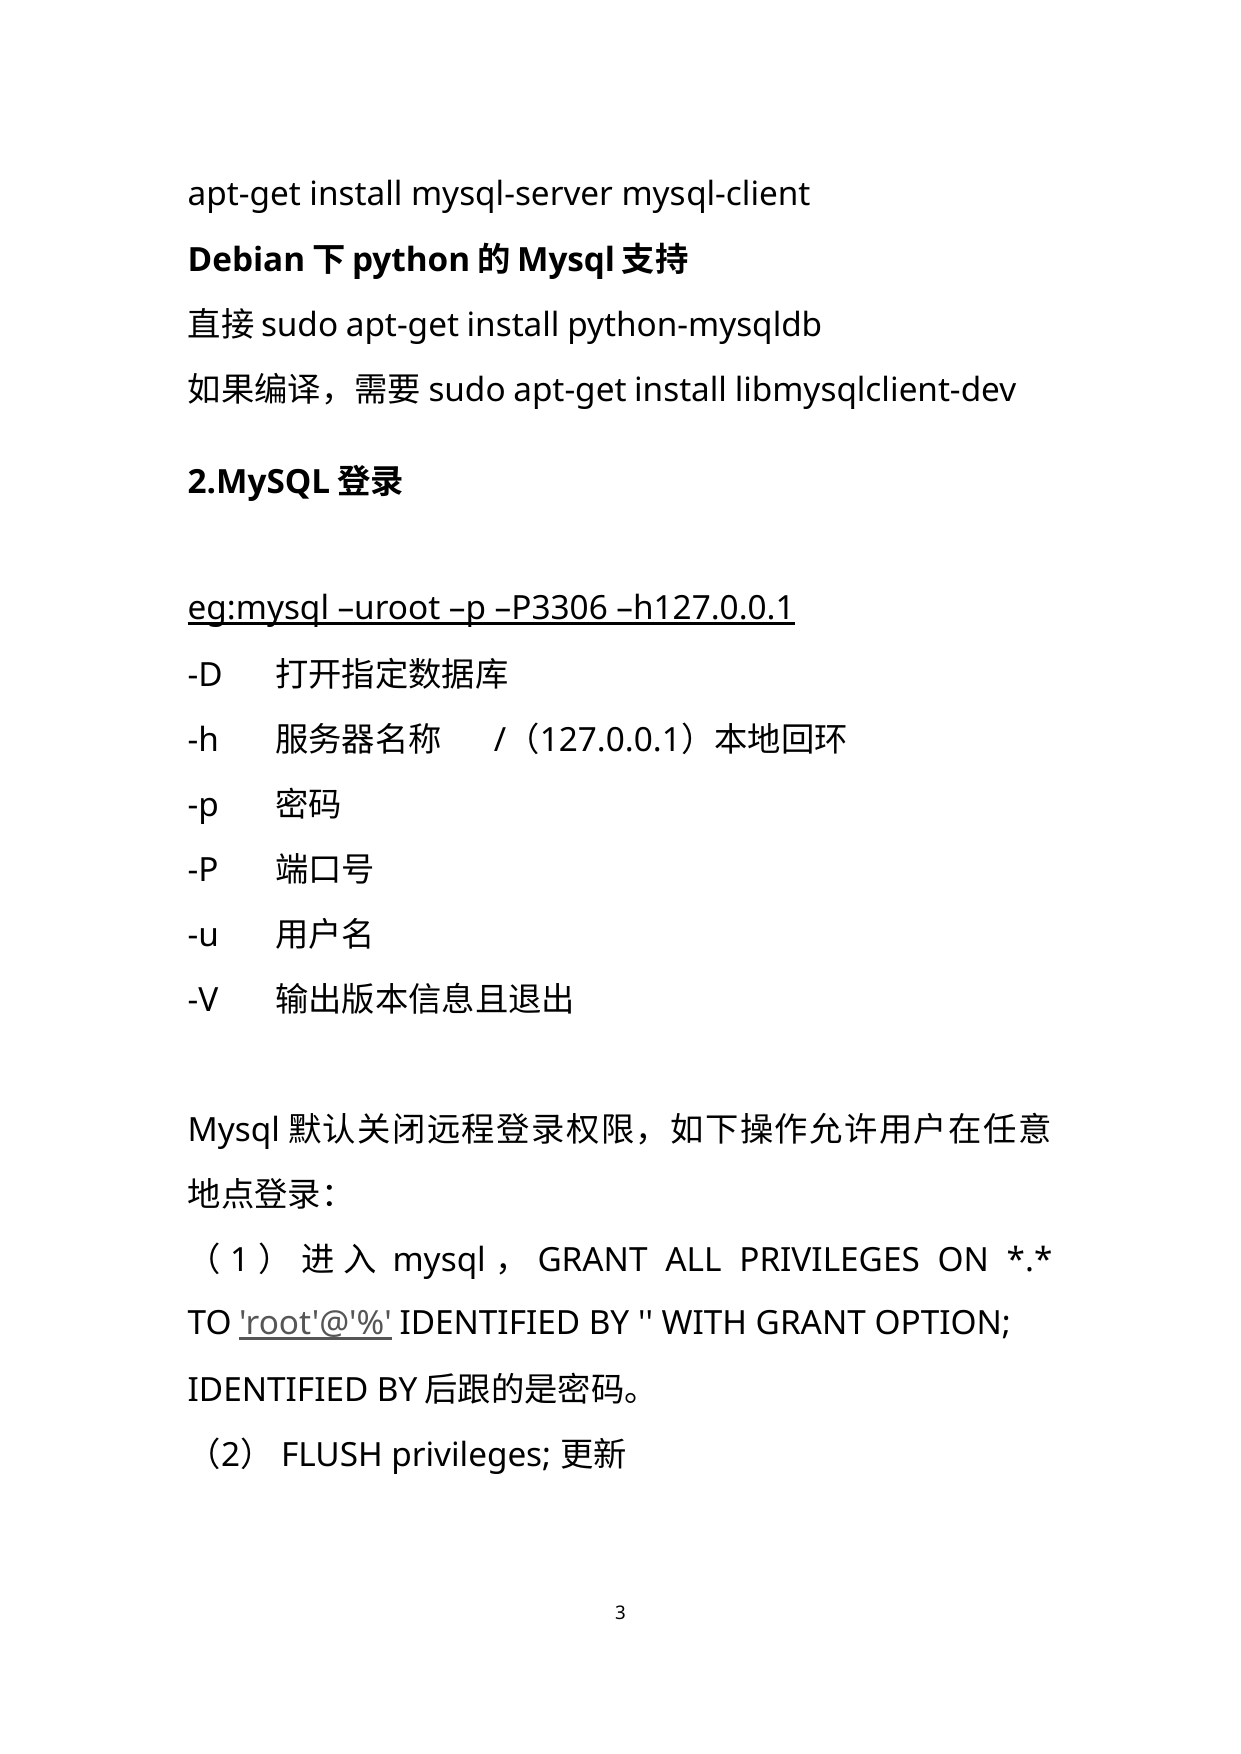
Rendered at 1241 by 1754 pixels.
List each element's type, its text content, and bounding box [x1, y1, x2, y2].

text eg:mysql –uroot –p –P3306 –h127.0.0.1 [187, 574, 1053, 639]
text （2） FLUSH privileges; 更新 [187, 1419, 1053, 1484]
text -V 输出版本信息且退出 [187, 964, 1053, 1029]
text IDENTIFIED BY后跟的是密码。 [187, 1354, 1053, 1419]
text Mysql默认关闭远程登录权限，如下操作允许用户在任意地点登录： [187, 1094, 1053, 1224]
text （1）进入mysql，GRANT ALL PRIVILEGES ON *.* TO 'root'@'%' IDENTIFIED BY '' WITH GRANT OPTION; [187, 1224, 1053, 1354]
text -p 密码 [187, 769, 1053, 834]
text Debian下python的Mysql支持 [187, 225, 1053, 290]
text 2.MySQL登录 [187, 447, 1053, 512]
text 直接sudo apt-get install python-mysqldb 如果编译，需要 sudo apt-get install libmysqlclient-dev [187, 290, 1053, 420]
text -P 端口号 [187, 834, 1053, 899]
text apt-get install mysql-server mysql-client [187, 160, 1053, 225]
text -D 打开指定数据库 [187, 639, 1053, 704]
text -h 服务器名称 /（127.0.0.1）本地回环 [187, 704, 1053, 769]
text -u 用户名 [187, 899, 1053, 964]
